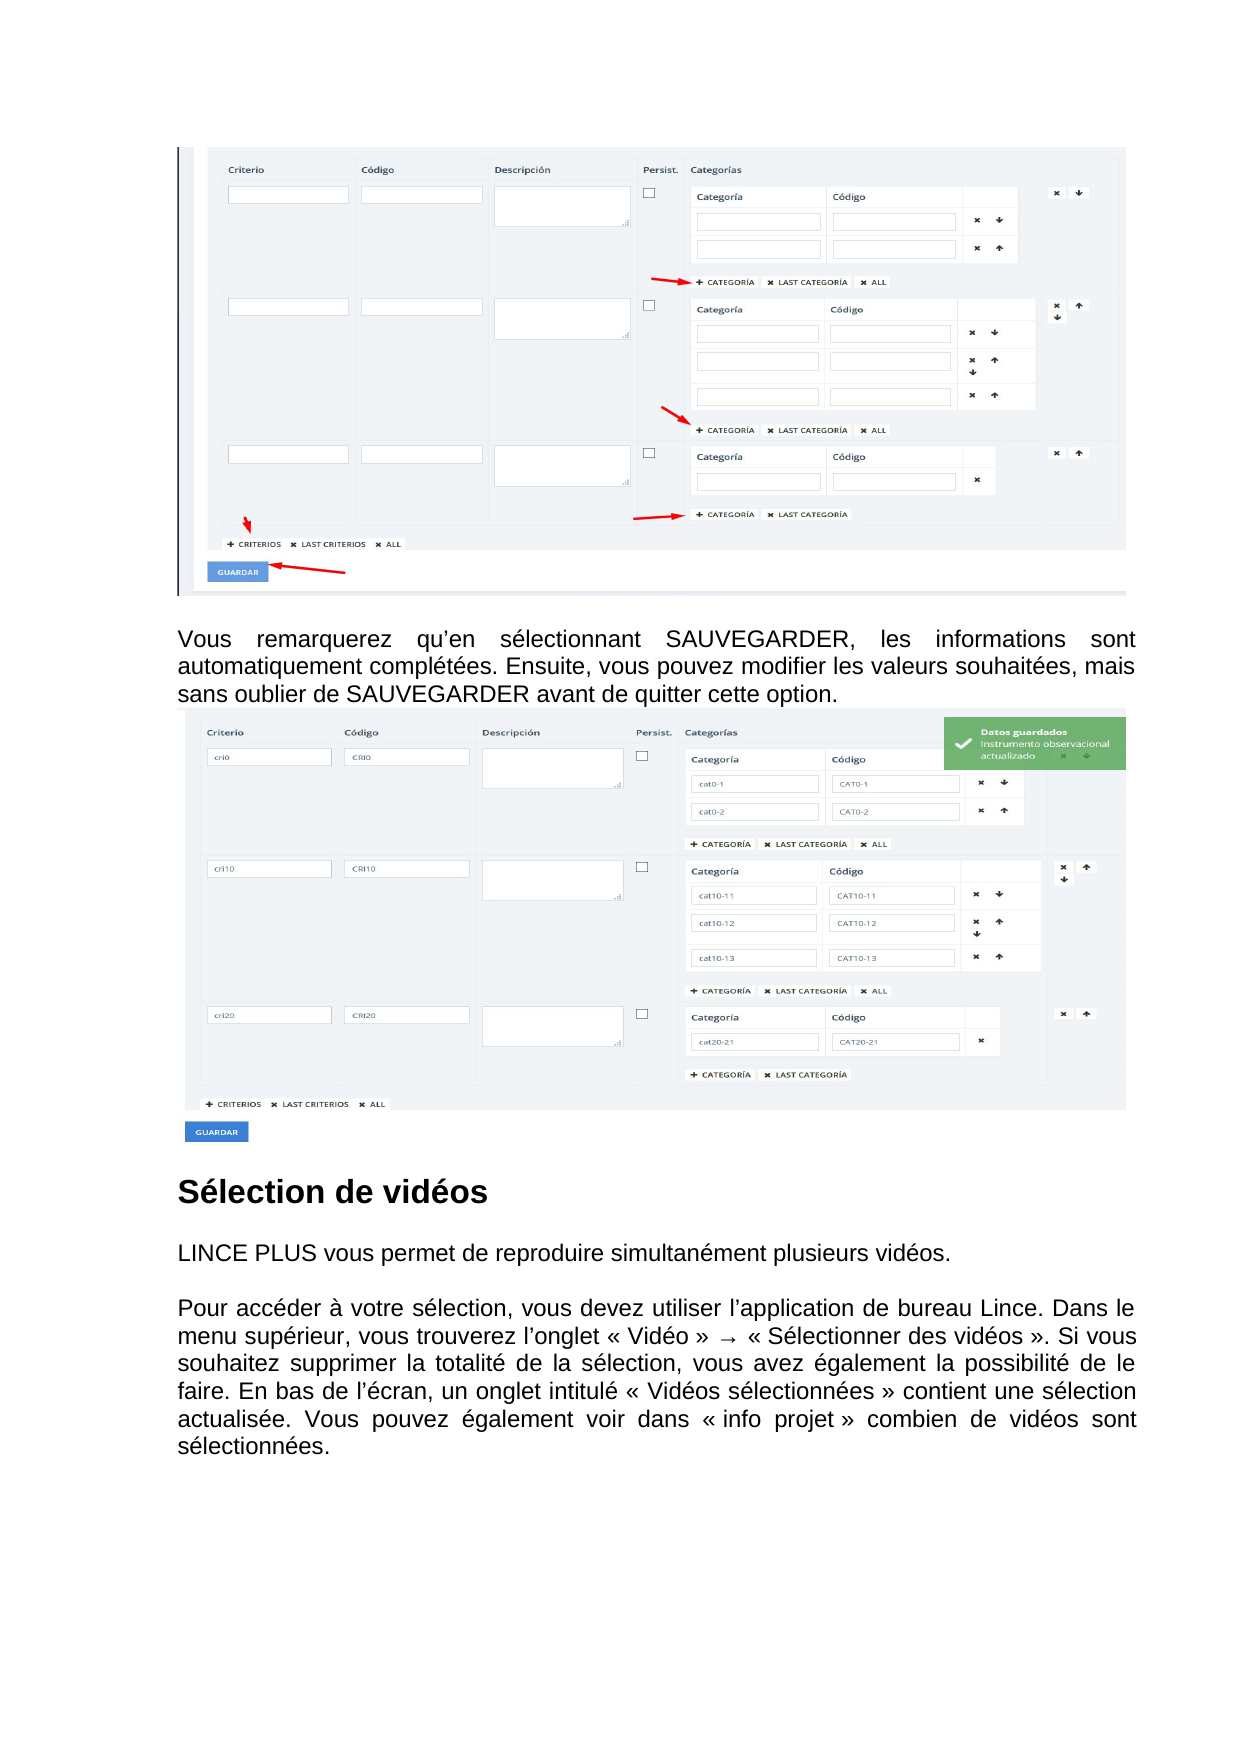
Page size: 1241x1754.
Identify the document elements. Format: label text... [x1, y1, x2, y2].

text LINCE PLUS vous permet de reproduire simultanément plusieurs vidéos. [177, 1239, 1137, 1266]
text Sélection de vidéos [177, 1172, 1137, 1210]
text Pour accéder à votre sélection, vous devez utiliser l’application de bureau Lince. Dans le menu supérieur, vous trouverez l’onglet « Vidéo » → « Sélectionner des vidéos ». Si vous souhaitez supprimer la totalité de la sélection, vous avez également la possibilité de le faire. En bas de l’écran, un onglet intitulé « Vidéos sélectionnées » contient une sélection actualisée. Vous pouvez également voir dans « info projet » combien de vidéos sont sélectionnées. [177, 1294, 1137, 1460]
text Vous remarquerez qu’en sélectionnant SAUVEGARDER, les informations sont automatiquement complétées. Ensuite, vous pouvez modifier les valeurs souhaitées, mais sans oublier de SAUVEGARDER avant de quitter cette option. [177, 624, 1137, 707]
